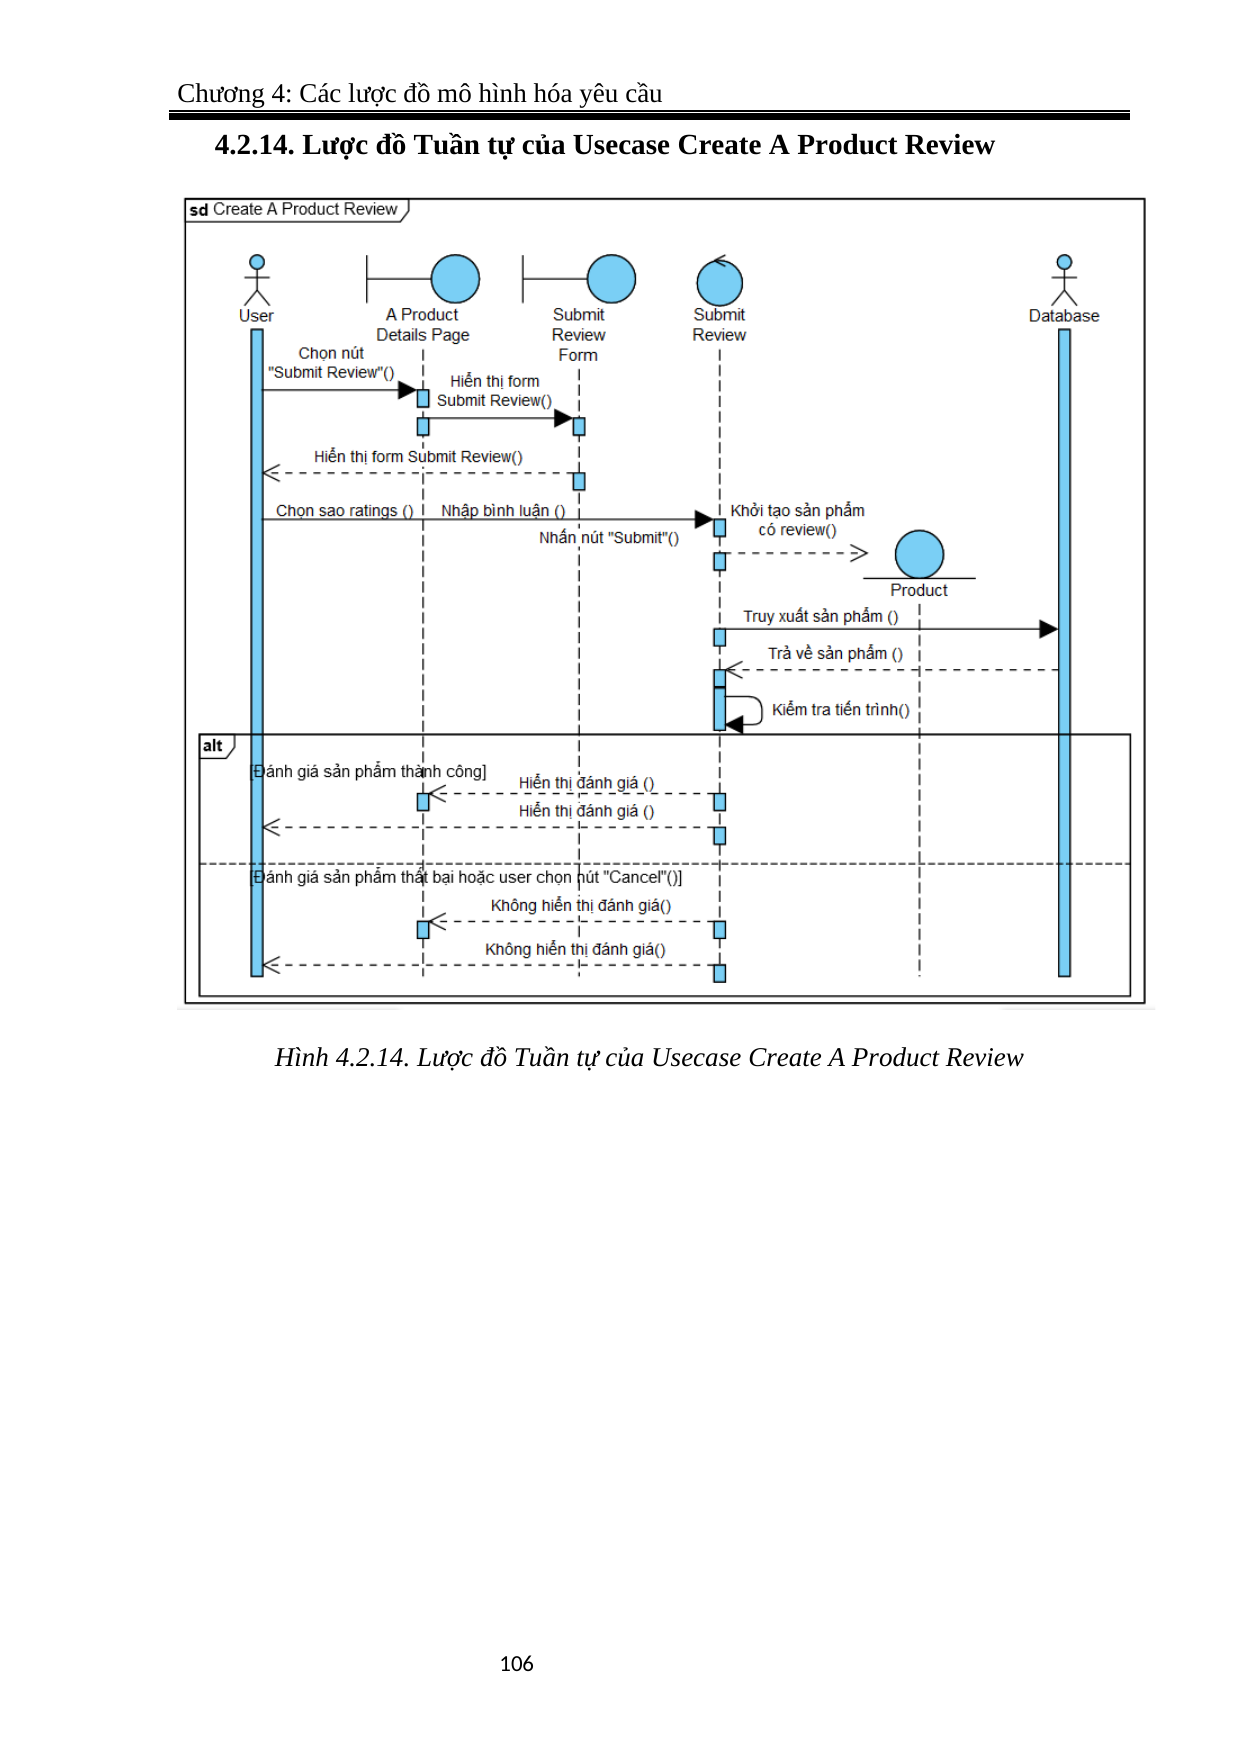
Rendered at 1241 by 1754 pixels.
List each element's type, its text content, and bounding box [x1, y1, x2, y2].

subtitle 4.2.14. Lược đồ Tuần tự của Usecase Create A Product Review [177, 127, 1122, 161]
subtitle Hình 4.2.14. Lược đồ Tuần tự của Usecase Create A Product Review [177, 1041, 1122, 1072]
picture [177, 190, 1156, 1010]
